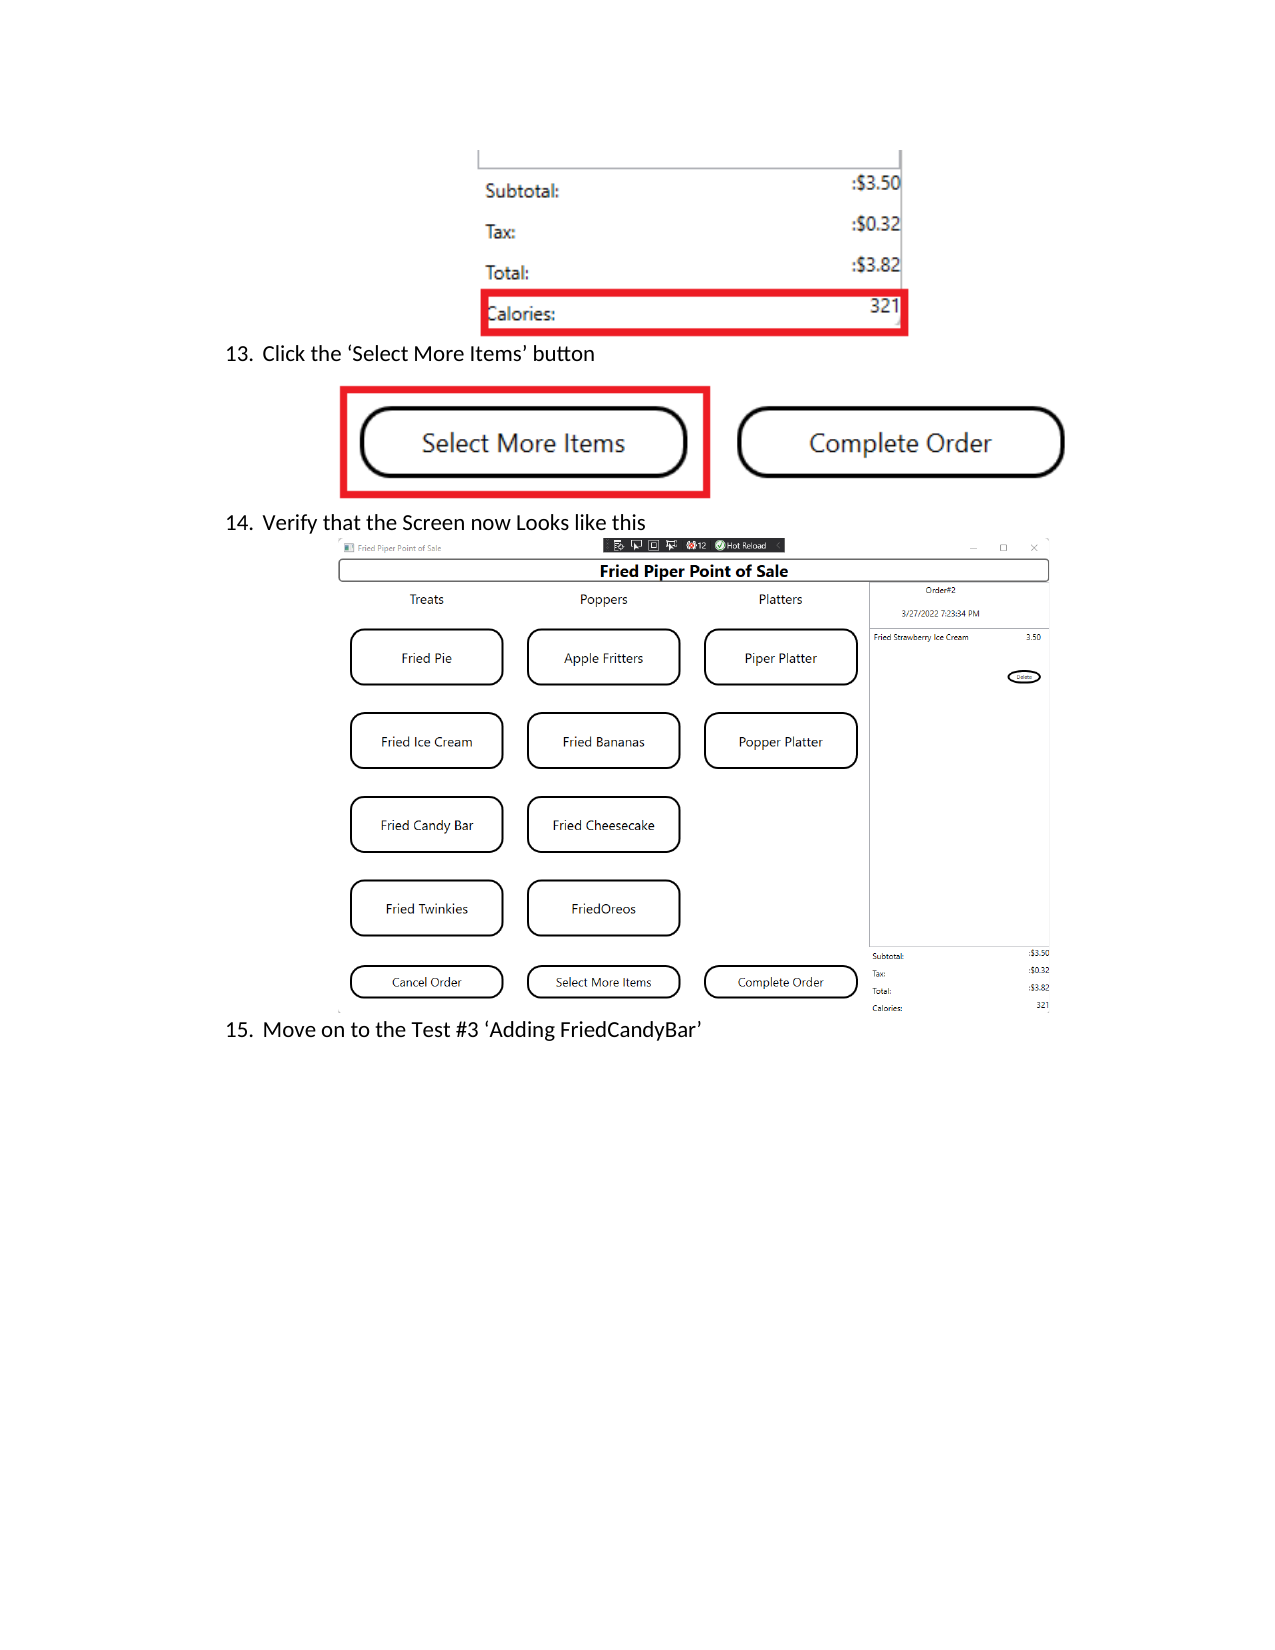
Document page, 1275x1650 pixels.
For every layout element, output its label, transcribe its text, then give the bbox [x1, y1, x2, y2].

picture [316, 369, 1072, 507]
picture [470, 150, 917, 338]
list Verify that the Screen now Looks like this [225, 508, 1125, 537]
picture [338, 538, 1050, 1013]
list Click the ‘Select More Items’ button [225, 339, 1125, 367]
list Move on to the Test #3 ‘Adding FriedCandyBar’ [225, 1015, 1125, 1043]
